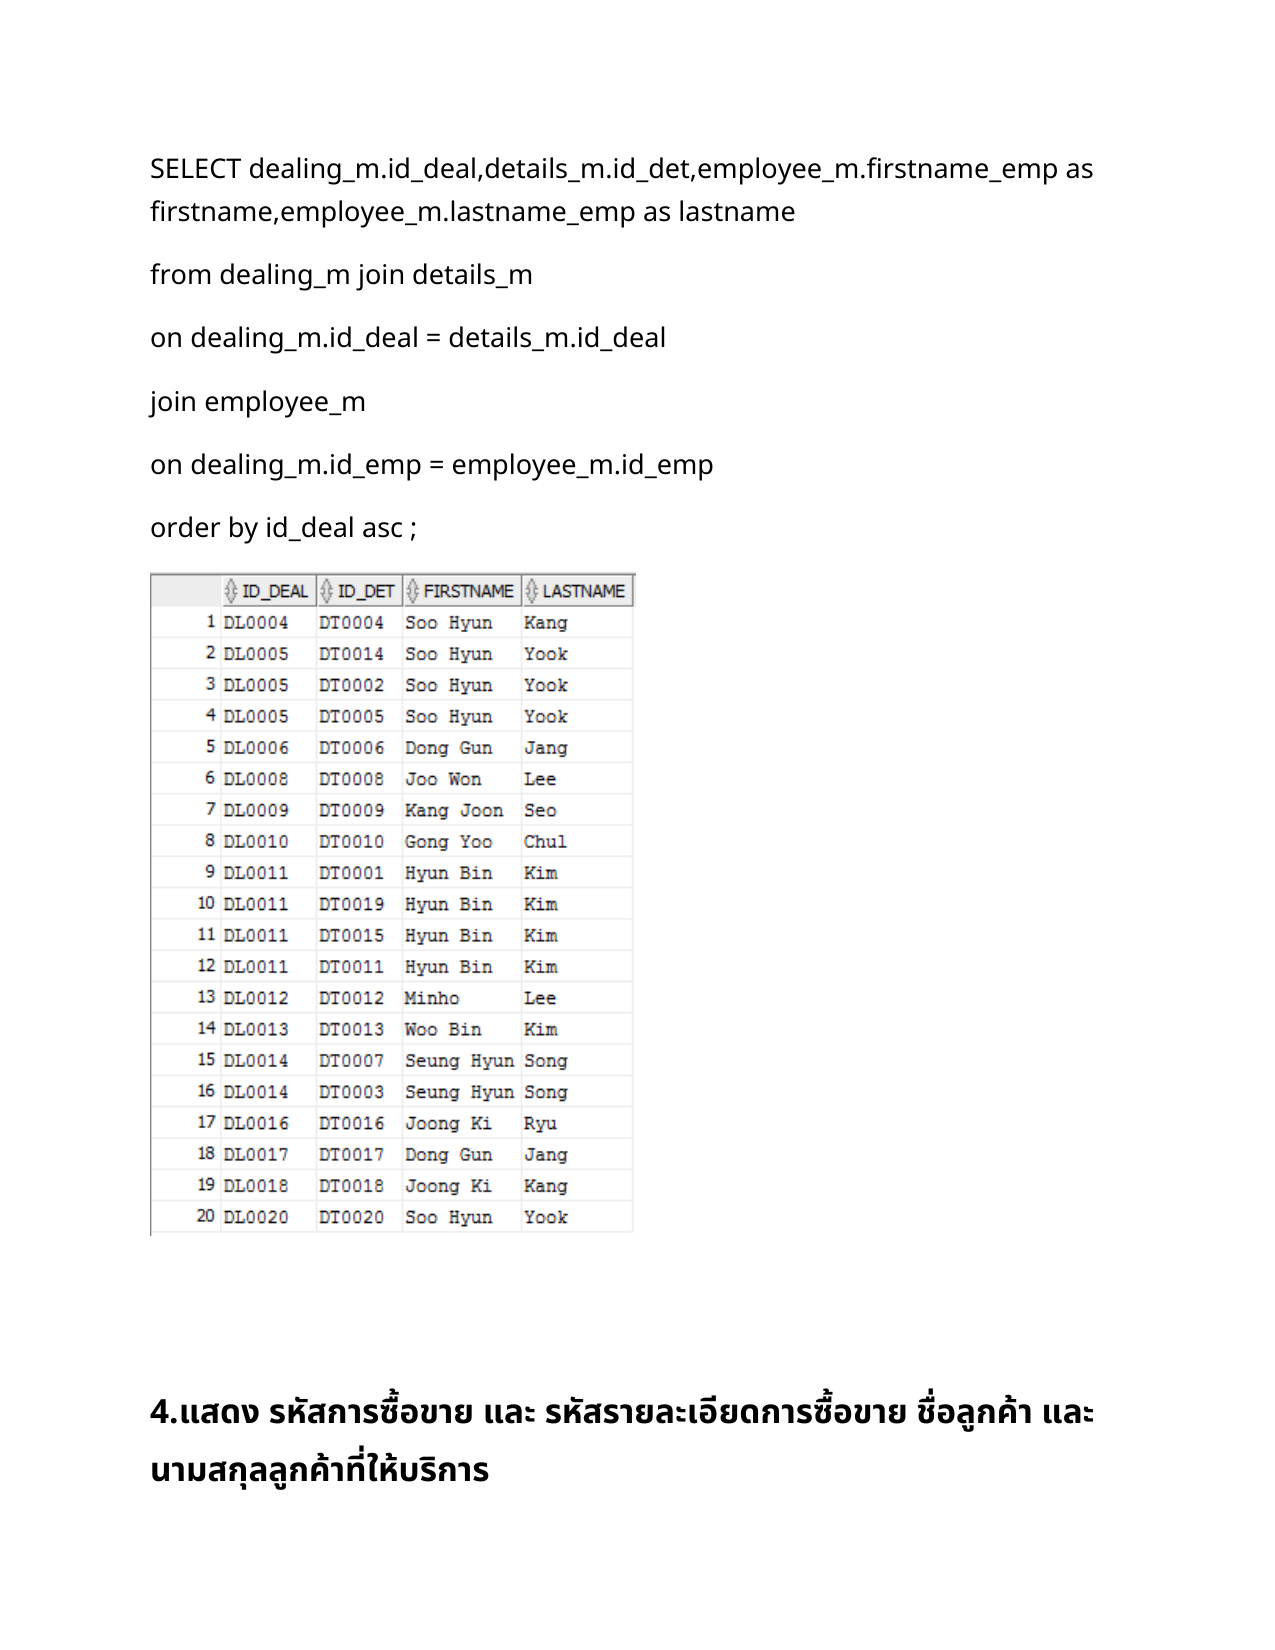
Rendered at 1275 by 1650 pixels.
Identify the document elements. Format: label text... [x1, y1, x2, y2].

text SELECT dealing_m.id_deal,details_m.id_det,employee_m.firstname_emp as firstname,employee_m.lastname_emp as lastname [150, 150, 1125, 229]
text 4.แสดง รหัสการซื้อขาย และ รหัสรายละเอียดการซื้อขาย ชื่อลูกค้า และ นามสกุลลูกค้าที่ให้บริการ [150, 1387, 1125, 1496]
text on dealing_m.id_deal = details_m.id_deal [150, 319, 1125, 356]
text on dealing_m.id_emp = employee_m.id_emp [150, 445, 1125, 482]
text order by id_deal asc ; [150, 508, 1125, 545]
picture [150, 571, 637, 1236]
text join employee_m [150, 382, 1125, 419]
text from dealing_m join details_m [150, 256, 1125, 292]
